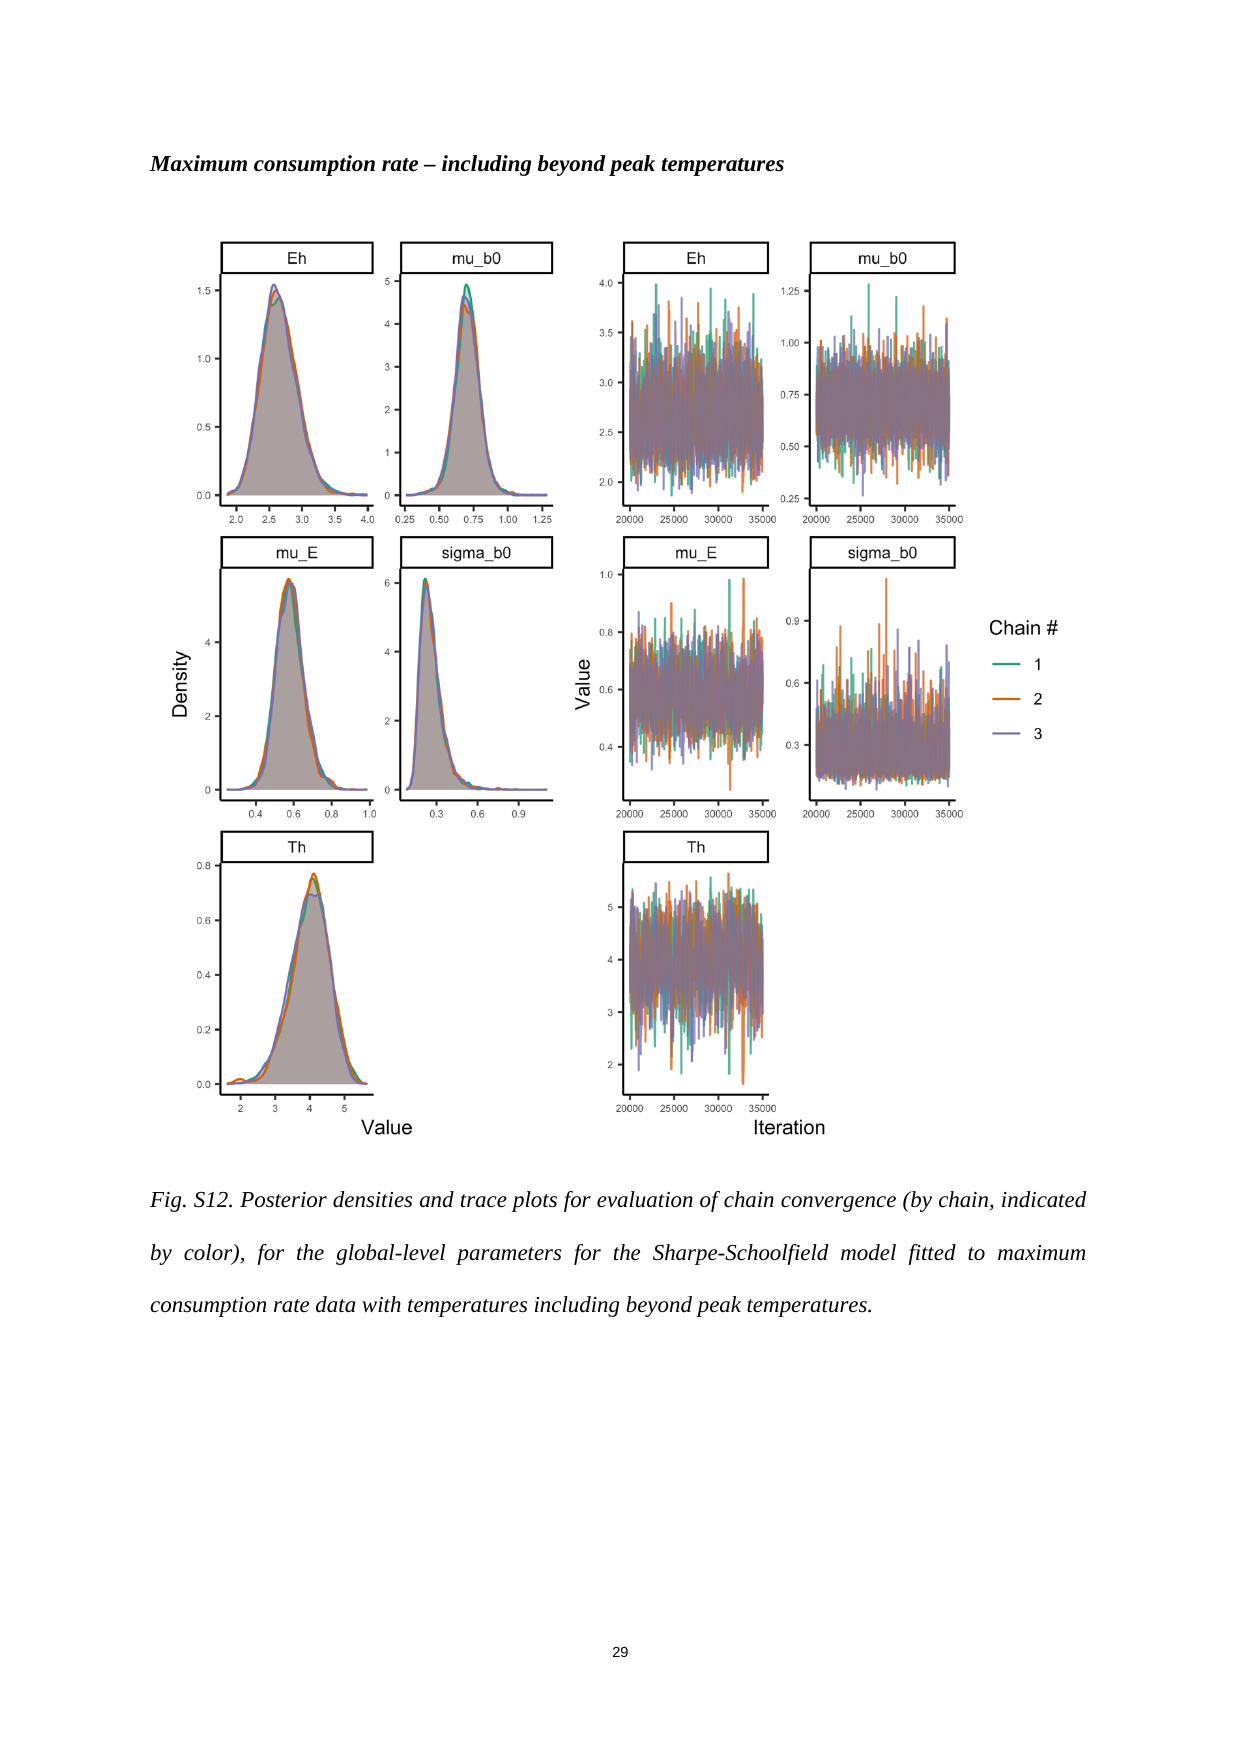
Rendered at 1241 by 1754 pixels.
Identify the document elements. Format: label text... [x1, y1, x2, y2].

picture [150, 219, 1091, 1160]
subtitle Maximum consumption rate – including beyond peak temperatures [150, 150, 1090, 176]
text Fig. S12. Posterior densities and trace plots for evaluation of chain convergence (by chain, indicated by color), for the global-level parameters for the Sharpe-Schoolfield model fitted to maximum consumption rate data with temperatures including beyond peak temperatures. [150, 1186, 1090, 1318]
